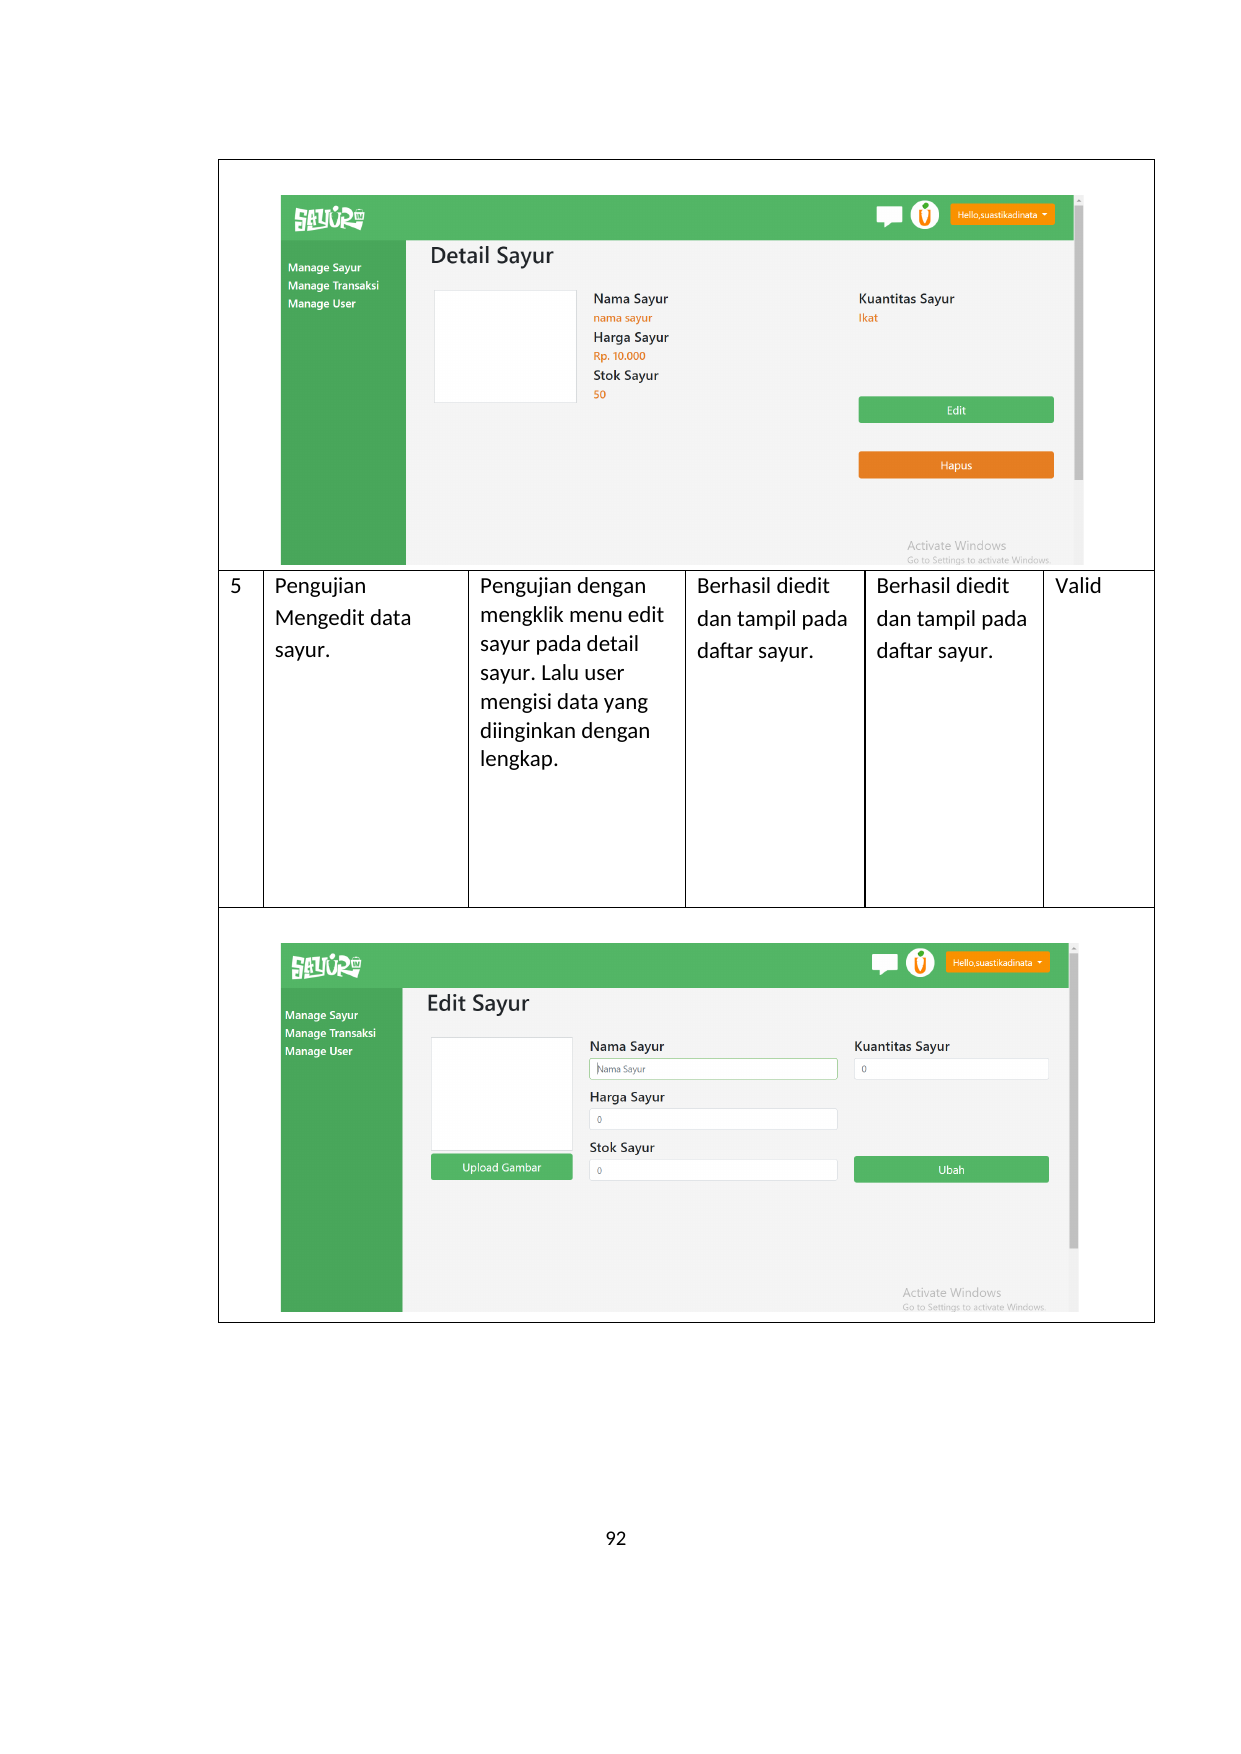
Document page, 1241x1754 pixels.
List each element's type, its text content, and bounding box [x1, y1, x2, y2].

table_cell 5 [219, 571, 263, 907]
table_cell Valid [1044, 571, 1154, 907]
picture [280, 195, 1084, 565]
table_cell Berhasil diedit dan tampil pada daftar sayur. [866, 571, 1043, 907]
table_cell Pengujian Mengedit data sayur. [264, 571, 468, 907]
table_cell Berhasil diedit dan tampil pada daftar sayur. [686, 571, 864, 907]
table_cell Pengujian dengan mengklik menu edit sayur pada detail sayur. Lalu user mengisi data yang diinginkan dengan lengkap. [469, 571, 685, 907]
table_cell [219, 908, 1154, 1322]
table_cell [219, 160, 1154, 570]
picture [280, 943, 1079, 1312]
